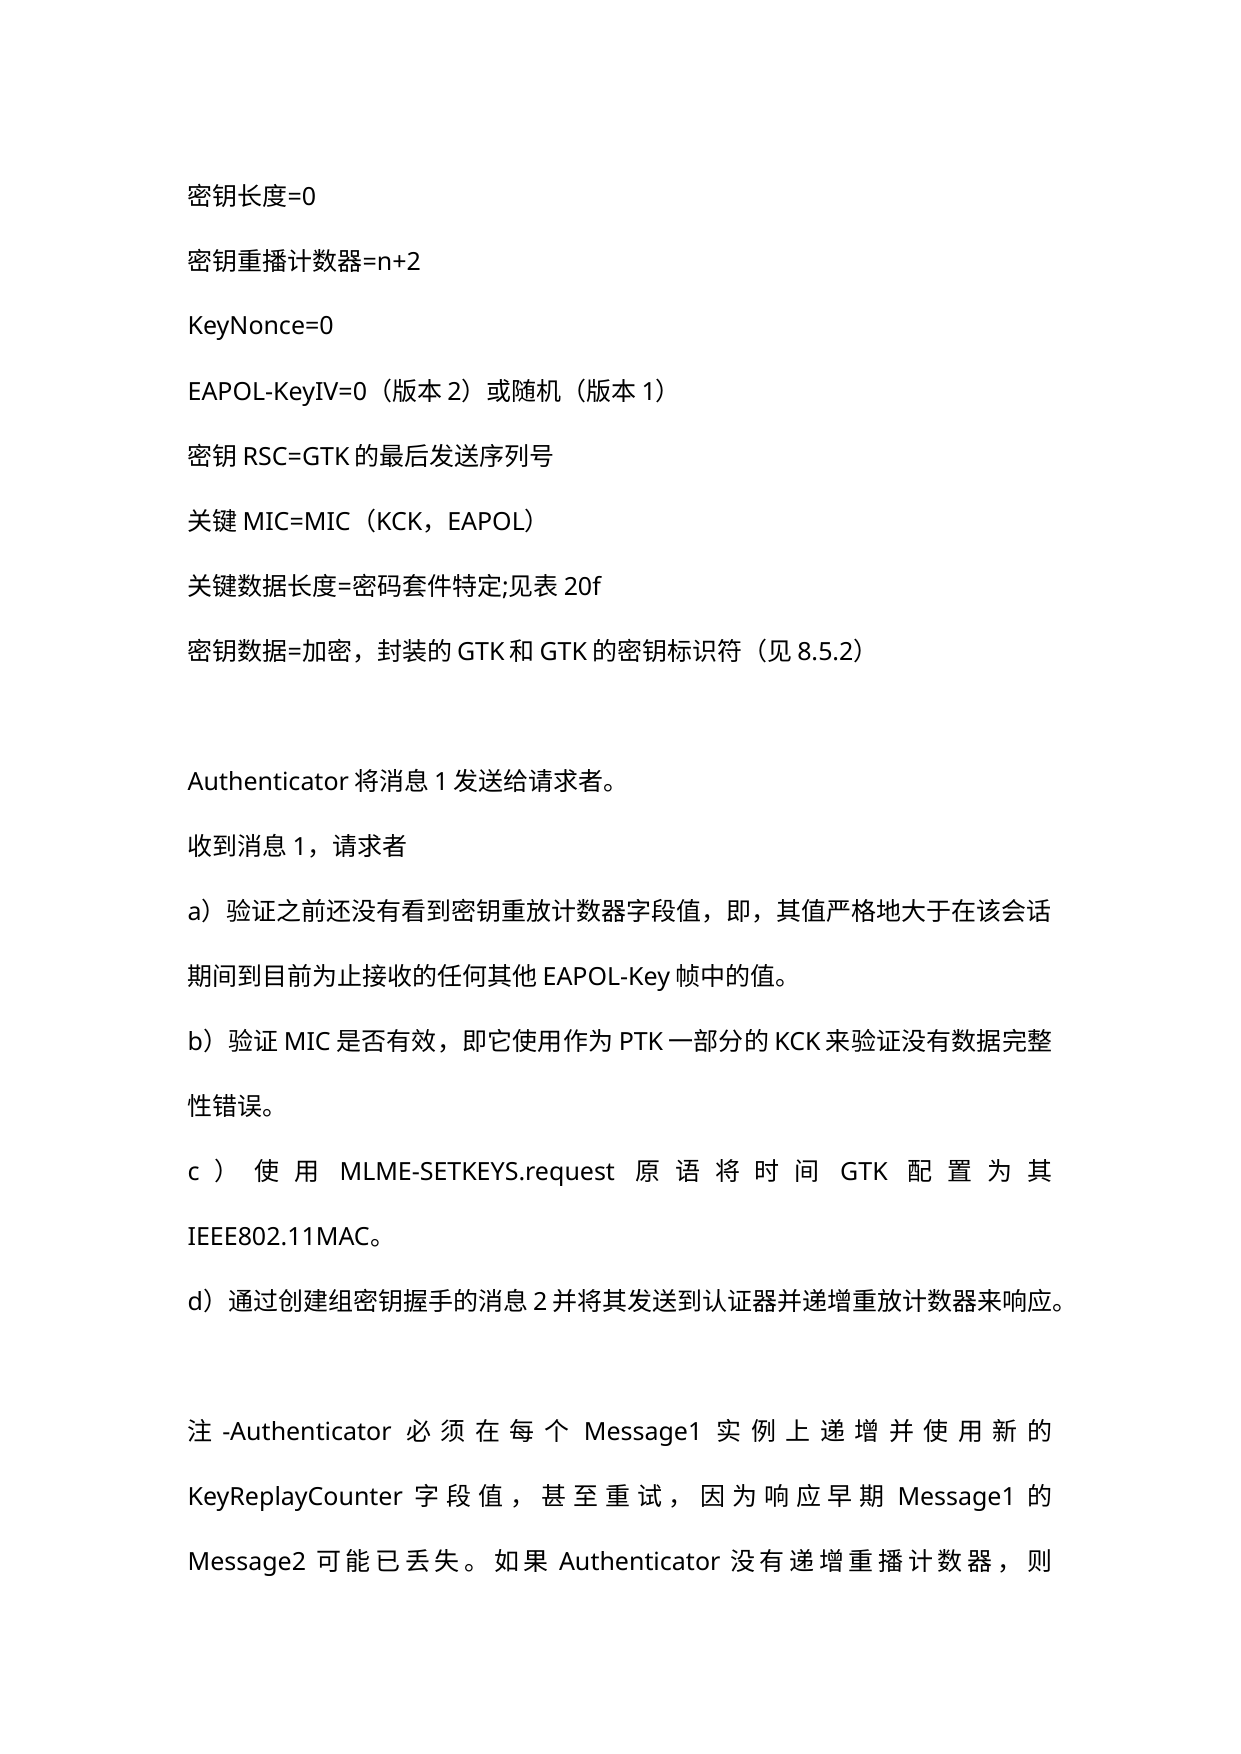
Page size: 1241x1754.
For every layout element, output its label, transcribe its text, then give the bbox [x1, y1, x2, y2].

text 关键数据长度=密码套件特定;见表20f [187, 552, 1053, 617]
text d）通过创建组密钥握手的消息2并将其发送到认证器并递增重放计数器来响应。 [187, 1267, 1053, 1332]
text 密钥重播计数器=n+2 [187, 227, 1053, 292]
text 密钥RSC=GTK的最后发送序列号 [187, 422, 1053, 487]
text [187, 1397, 1053, 1592]
text 关键MIC=MIC（KCK，EAPOL） [187, 487, 1053, 552]
text a）验证之前还没有看到密钥重放计数器字段值，即，其值严格地大于在该会话期间到目前为止接收的任何其他EAPOL-Key帧中的值。 [187, 877, 1053, 1007]
text 密钥长度=0 [187, 162, 1053, 227]
text b）验证MIC是否有效，即它使用作为PTK一部分的KCK来验证没有数据完整性错误。 [187, 1007, 1053, 1137]
text 密钥数据=加密，封装的GTK和GTK的密钥标识符（见8.5.2） [187, 617, 1053, 682]
text 收到消息1，请求者 [187, 812, 1053, 877]
text c）使用MLME-SETKEYS.request原语将时间GTK配置为其IEEE802.11MAC。 [187, 1137, 1053, 1267]
text EAPOL-KeyIV=0（版本2）或随机（版本1） [187, 357, 1053, 422]
text Authenticator将消息1发送给请求者。 [187, 747, 1053, 812]
text KeyNonce=0 [187, 292, 1053, 357]
